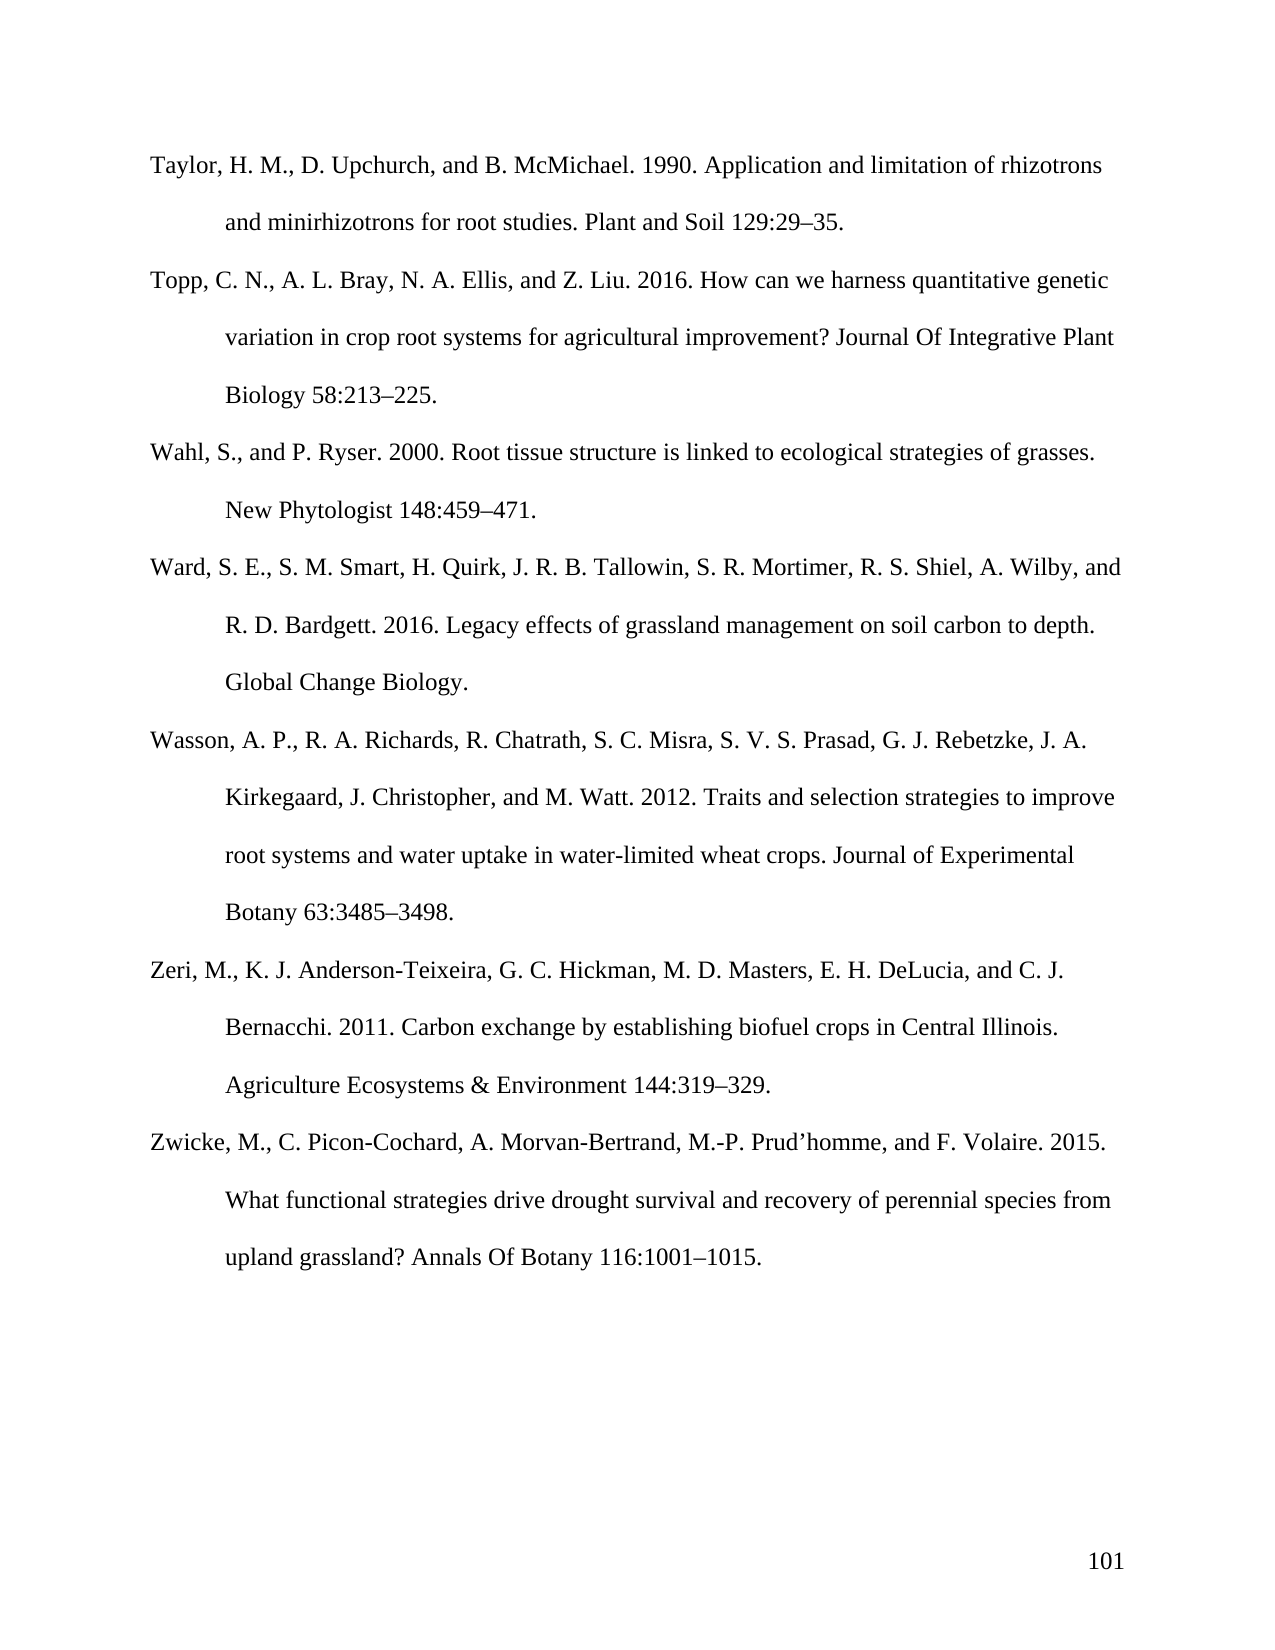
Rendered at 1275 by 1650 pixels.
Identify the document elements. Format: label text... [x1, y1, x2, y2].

text Zeri, M., K. J. Anderson-Teixeira, G. C. Hickman, M. D. Masters, E. H. DeLucia, and C. J. Bernacchi. 2011. Carbon exchange by establishing biofuel crops in Central Illinois. Agriculture Ecosystems & Environment 144:319–329. [150, 955, 1125, 1099]
text Topp, C. N., A. L. Bray, N. A. Ellis, and Z. Liu. 2016. How can we harness quantitative genetic variation in crop root systems for agricultural improvement? Journal Of Integrative Plant Biology 58:213–225. [150, 265, 1125, 409]
text Taylor, H. M., D. Upchurch, and B. McMichael. 1990. Application and limitation of rhizotrons and minirhizotrons for root studies. Plant and Soil 129:29–35. [150, 150, 1125, 236]
text Wasson, A. P., R. A. Richards, R. Chatrath, S. C. Misra, S. V. S. Prasad, G. J. Rebetzke, J. A. Kirkegaard, J. Christopher, and M. Watt. 2012. Traits and selection strategies to improve root systems and water uptake in water-limited wheat crops. Journal of Experimental Botany 63:3485–3498. [150, 725, 1125, 926]
text Wahl, S., and P. Ryser. 2000. Root tissue structure is linked to ecological strategies of grasses. New Phytologist 148:459–471. [150, 437, 1125, 524]
text Ward, S. E., S. M. Smart, H. Quirk, J. R. B. Tallowin, S. R. Mortimer, R. S. Shiel, A. Wilby, and R. D. Bardgett. 2016. Legacy effects of grassland management on soil carbon to depth. Global Change Biology. [150, 552, 1125, 696]
text Zwicke, M., C. Picon-Cochard, A. Morvan-Bertrand, M.-P. Prud’homme, and F. Volaire. 2015. What functional strategies drive drought survival and recovery of perennial species from upland grassland? Annals Of Botany 116:1001–1015. [150, 1127, 1125, 1271]
